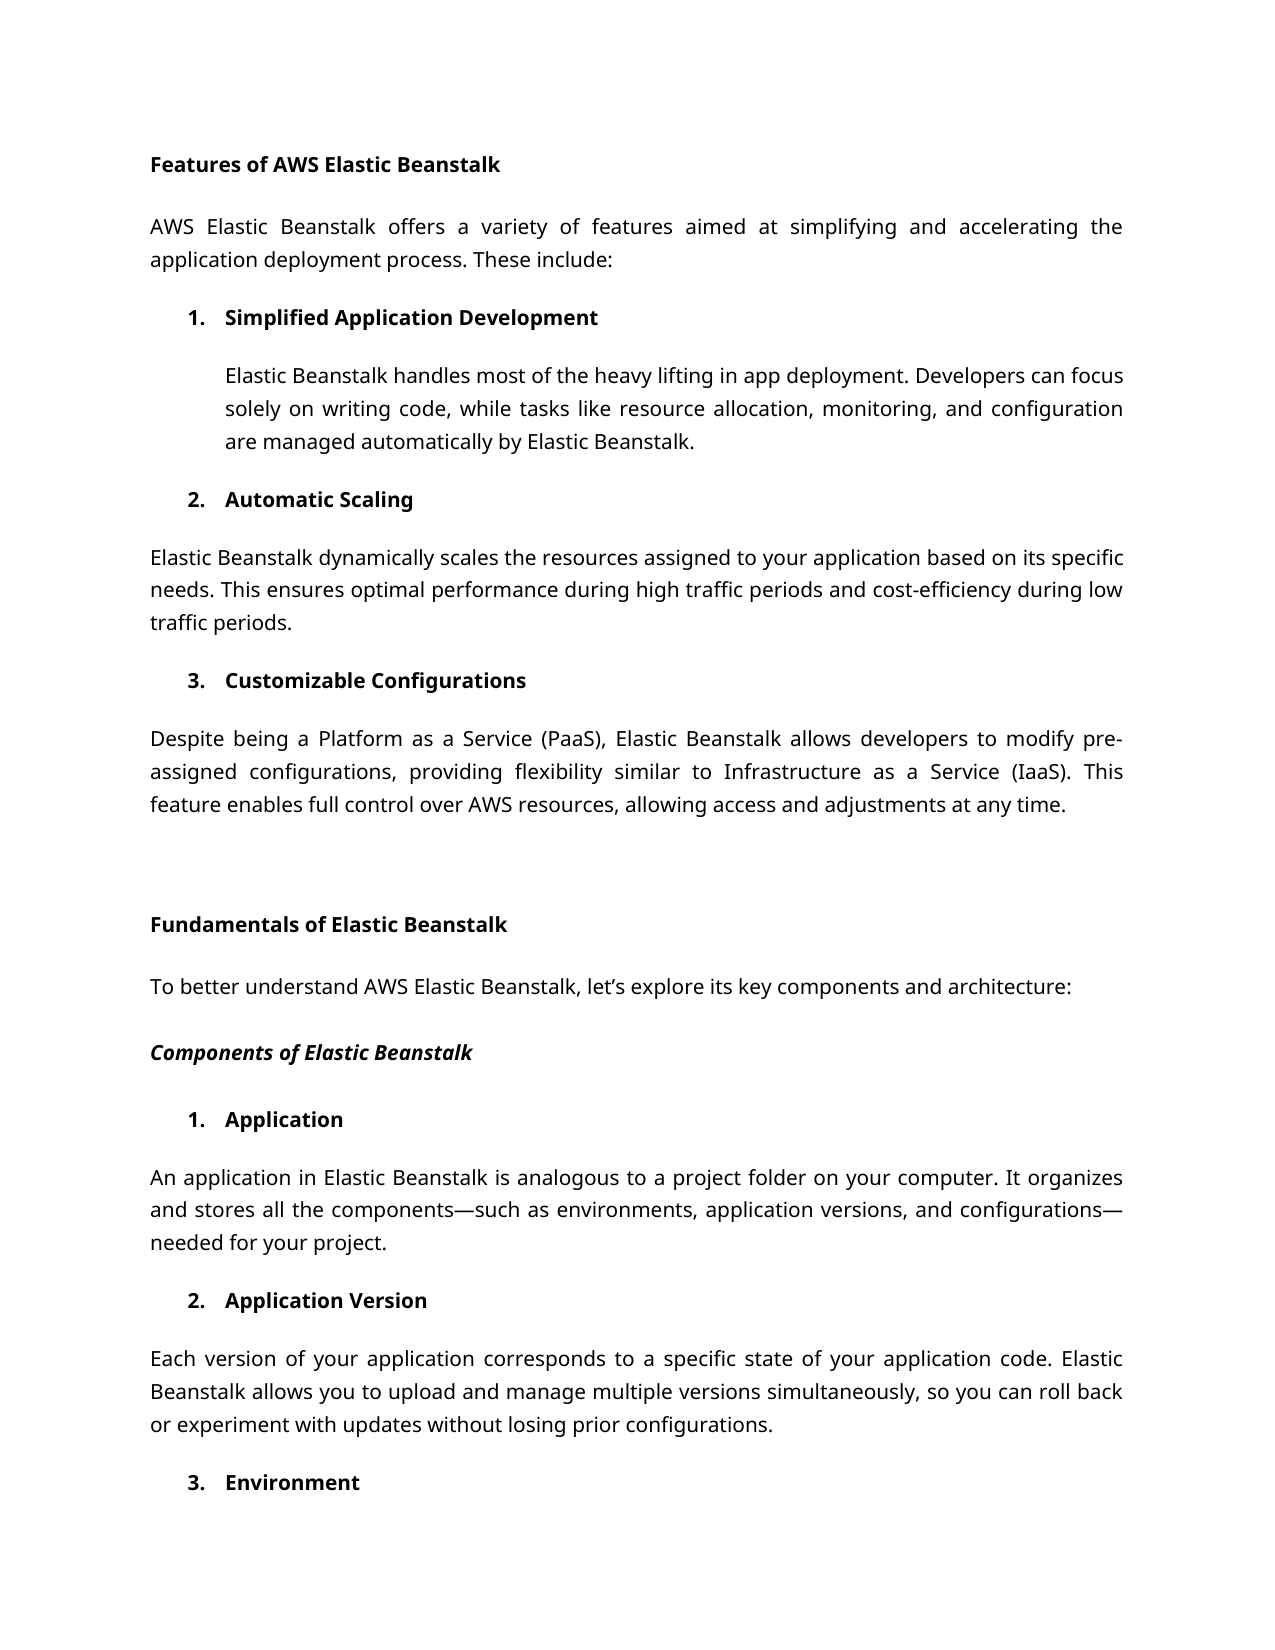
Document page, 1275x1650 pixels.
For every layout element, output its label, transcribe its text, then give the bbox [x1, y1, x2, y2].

subtitle Features of AWS Elastic Beanstalk [150, 150, 1125, 178]
text Each version of your application corresponds to a specific state of your application code. Elastic Beanstalk allows you to upload and manage multiple versions simultaneously, so you can roll back or experiment with updates without losing prior configurations. [150, 1344, 1125, 1438]
text To better understand AWS Elastic Beanstalk, let’s explore its key components and architecture: [150, 972, 1125, 1001]
text Elastic Beanstalk handles most of the heavy lifting in app deployment. Developers can focus solely on writing code, while tasks like resource allocation, monitoring, and configuration are managed automatically by Elastic Beanstalk. [225, 361, 1125, 455]
text Despite being a Platform as a Service (PaaS), Elastic Beanstalk allows developers to modify pre-assigned configurations, providing flexibility similar to Infrastructure as a Service (IaaS). This feature enables full control over AWS resources, allowing access and adjustments at any time. [150, 724, 1125, 818]
text An application in Elastic Beanstalk is analogous to a project folder on your computer. It organizes and stores all the components—such as environments, application versions, and configurations—needed for your project. [150, 1163, 1125, 1257]
list Application Version [187, 1286, 1125, 1315]
list Simplified Application Development [187, 303, 1125, 331]
list Environment [187, 1468, 1125, 1496]
subtitle Fundamentals of Elastic Beanstalk [150, 910, 1125, 939]
subtitle Components of Elastic Beanstalk [150, 1038, 1125, 1067]
list Automatic Scaling [187, 485, 1125, 513]
text Elastic Beanstalk dynamically scales the resources assigned to your application based on its specific needs. This ensures optimal performance during high traffic periods and cost-efficiency during low traffic periods. [150, 543, 1125, 637]
text AWS Elastic Beanstalk offers a variety of features aimed at simplifying and accelerating the application deployment process. These include: [150, 212, 1125, 273]
list Customizable Configurations [187, 666, 1125, 695]
list Application [187, 1105, 1125, 1133]
